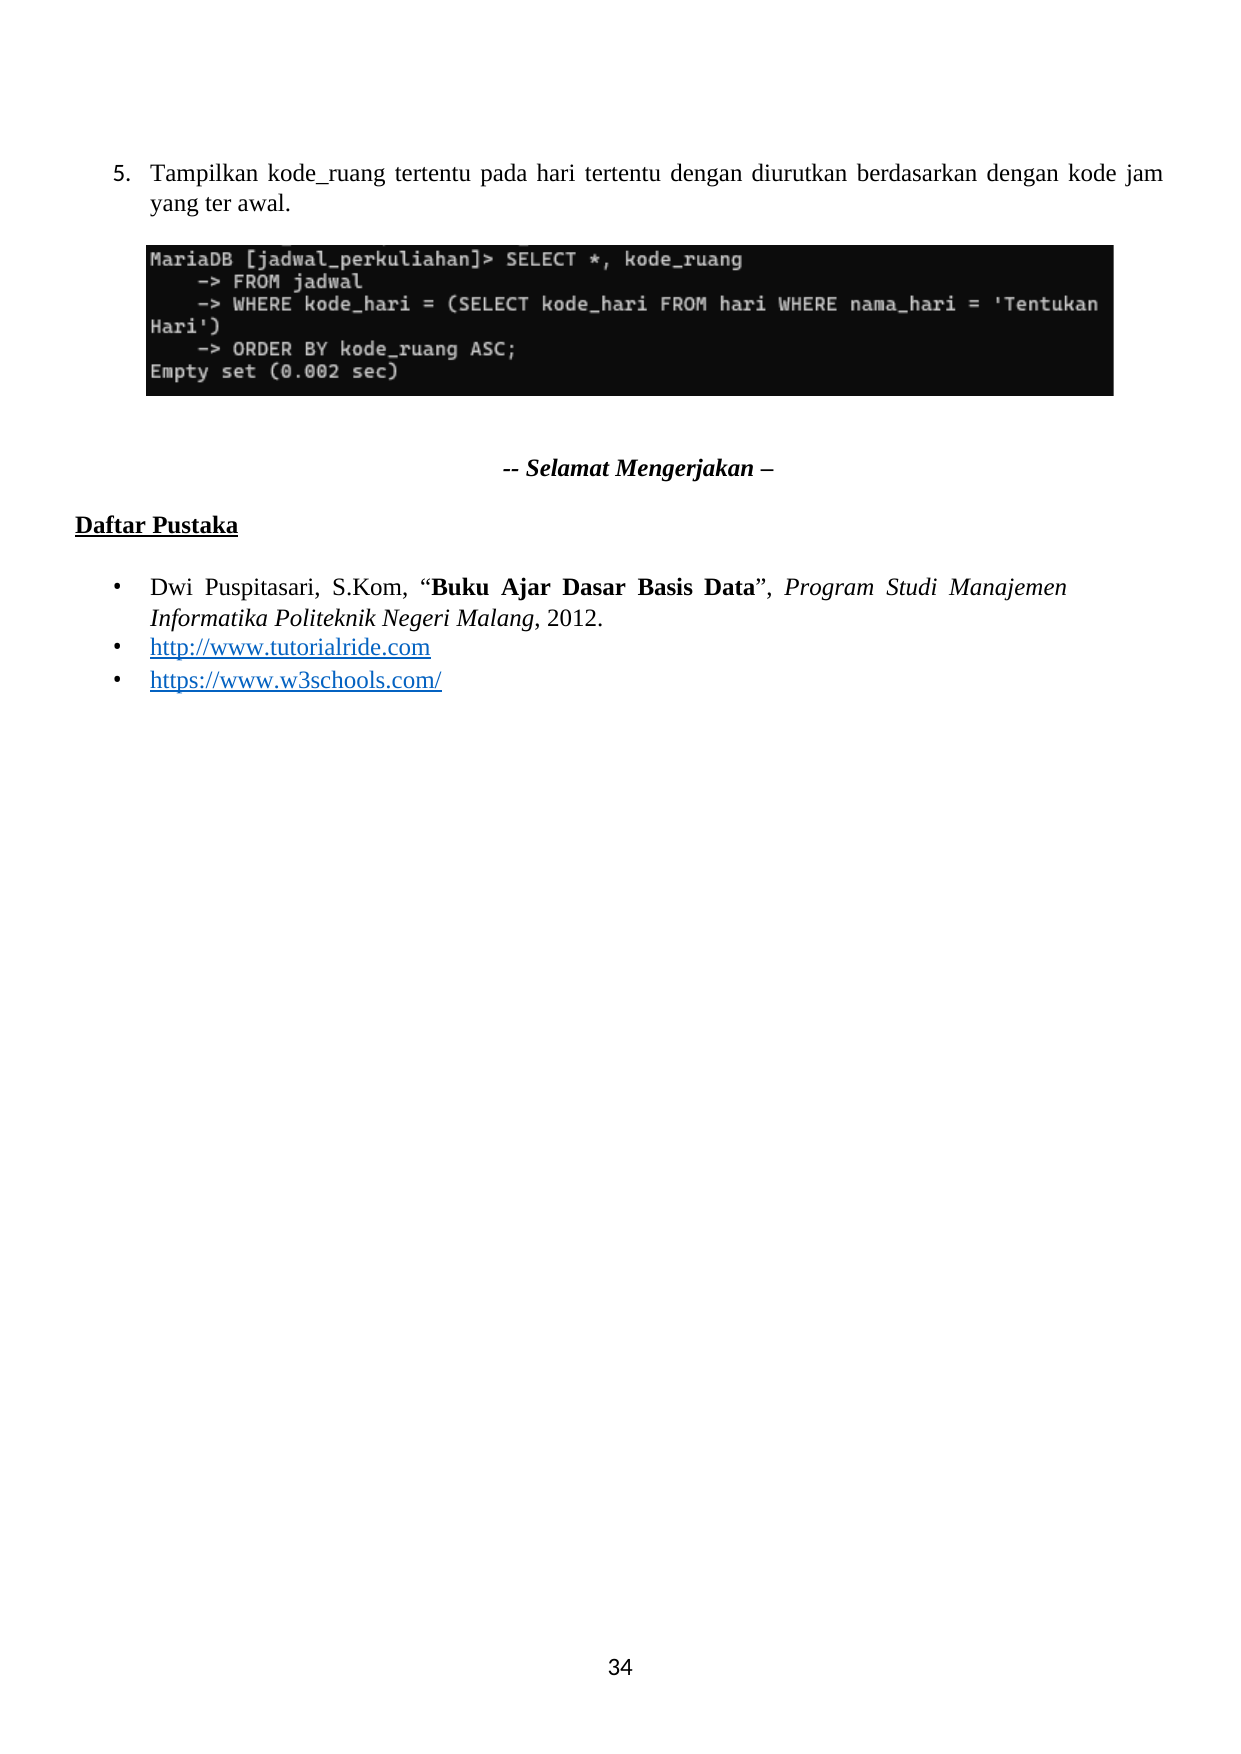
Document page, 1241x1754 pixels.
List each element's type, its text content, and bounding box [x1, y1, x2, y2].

list https://www.w3schools.com/ [112, 662, 1188, 696]
list Dwi Puspitasari, S.Kom, “Buku Ajar Dasar Basis Data”, Program Studi Manajemen Informatika Politeknik Negeri Malang, 2012. [112, 568, 1166, 631]
text -- Selamat Mengerjakan – [502, 453, 776, 482]
list http://www.tutorialride.com [112, 631, 1188, 662]
list Tampilkan kode_ruang tertentu pada hari tertentu dengan diurutkan berdasarkan dengan kode jam yang ter awal. [112, 157, 1165, 217]
subtitle Daftar Pustaka [75, 510, 1188, 539]
picture [146, 245, 1114, 396]
